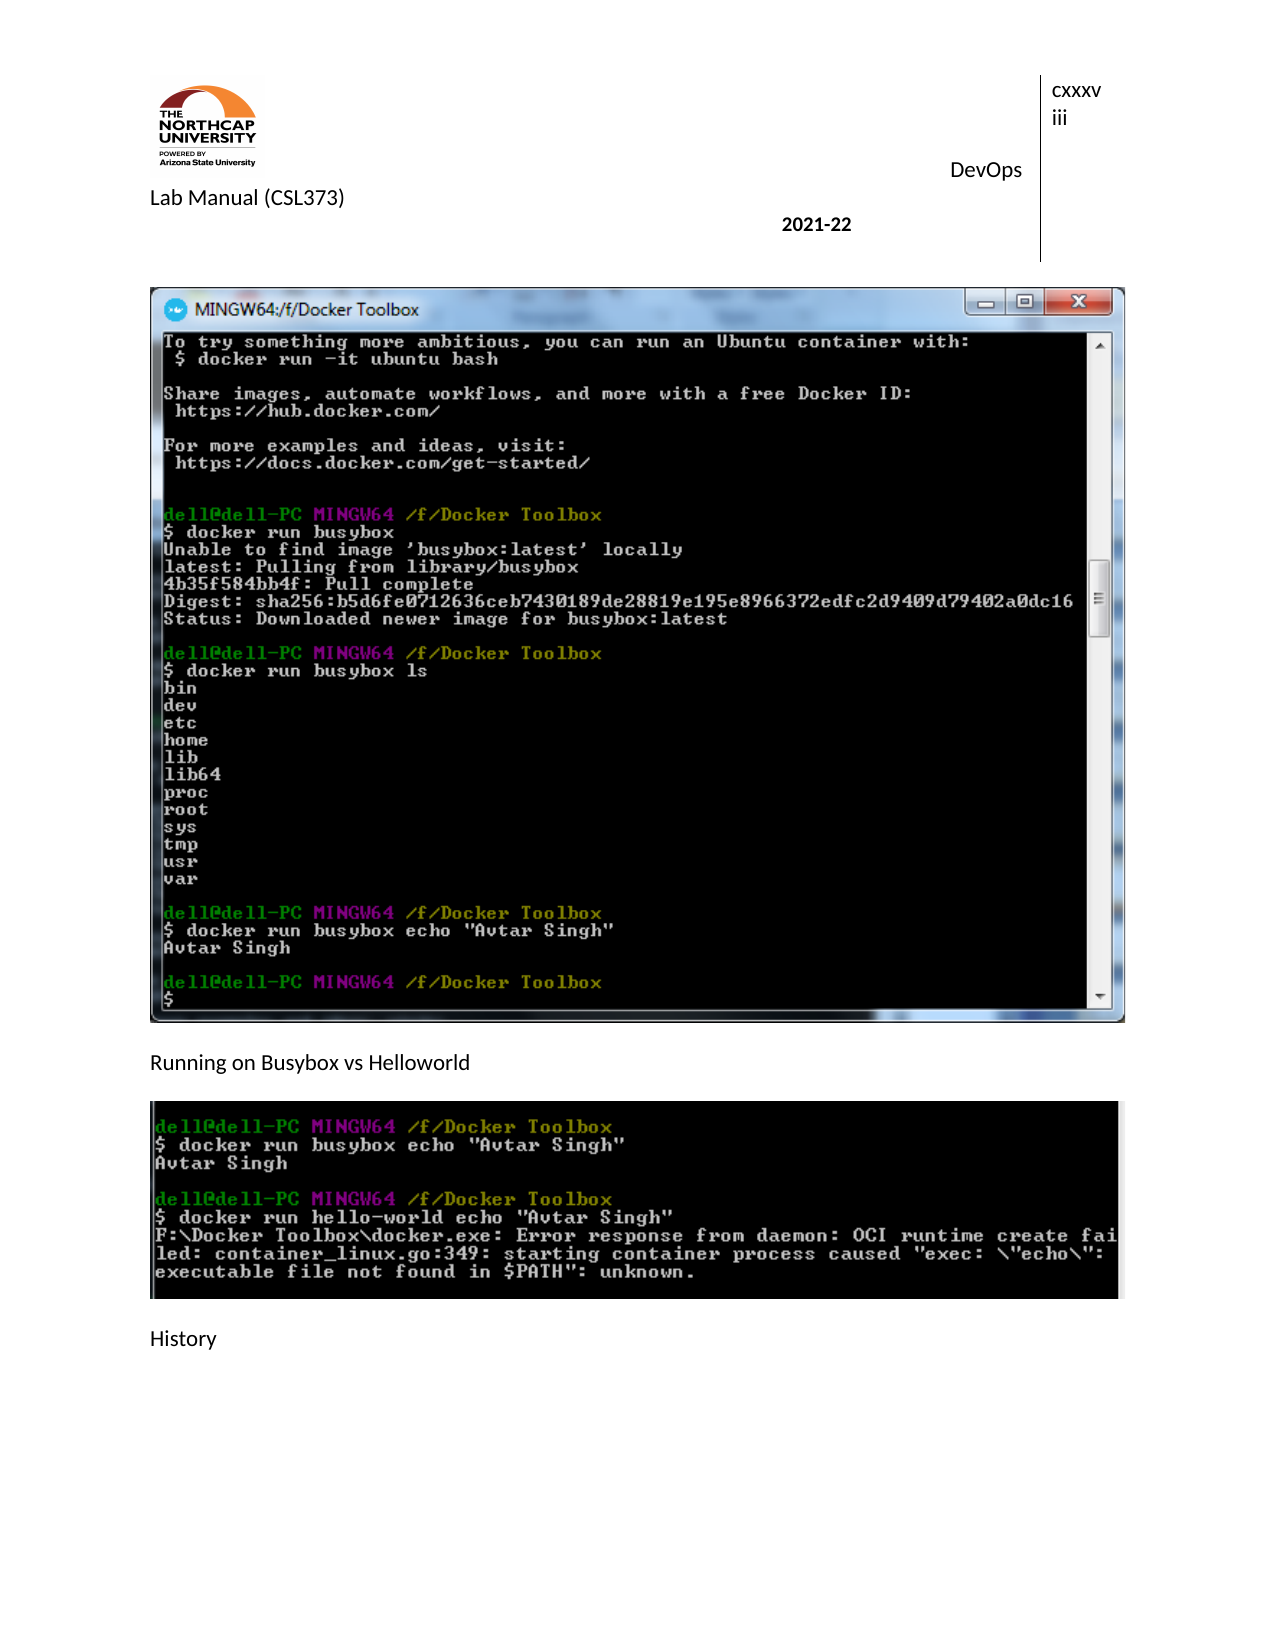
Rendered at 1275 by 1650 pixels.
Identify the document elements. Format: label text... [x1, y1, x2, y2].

picture [150, 287, 1125, 1023]
text Running on Busybox vs Helloworld [150, 1048, 1125, 1076]
text History [150, 1324, 1125, 1352]
picture [150, 1101, 1125, 1299]
picture [150, 75, 266, 178]
